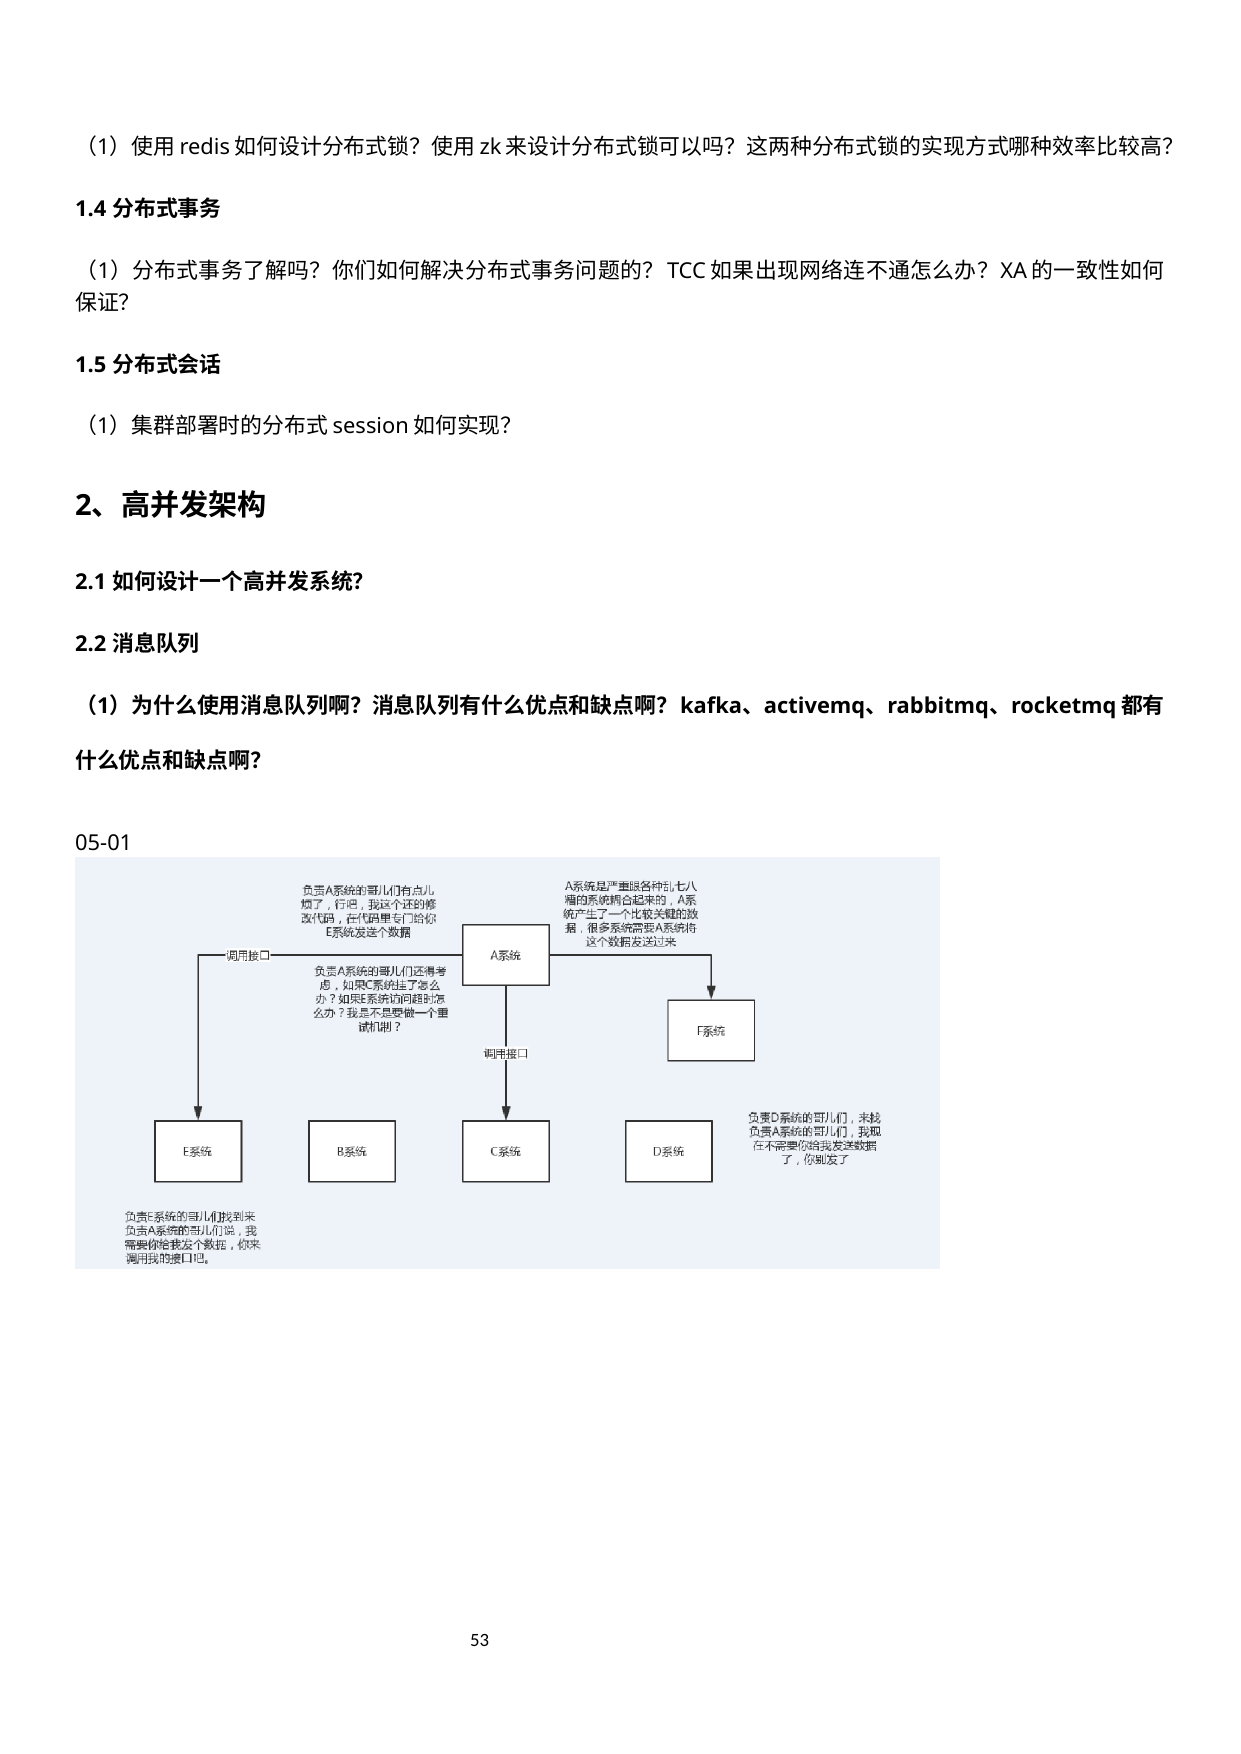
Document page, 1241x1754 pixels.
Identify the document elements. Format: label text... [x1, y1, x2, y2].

subtitle 2、高并发架构 [75, 470, 1165, 535]
subtitle 2.1 如何设计一个高并发系统？ [75, 564, 1165, 596]
text （1）集群部署时的分布式session如何实现？ [75, 408, 1165, 441]
picture [75, 857, 940, 1269]
subtitle 1.4 分布式事务 [75, 191, 1165, 223]
subtitle 2.2 消息队列 [75, 626, 1165, 658]
text 05-01 [75, 825, 1165, 858]
subtitle （1）为什么使用消息队列啊？消息队列有什么优点和缺点啊？kafka、activemq、rabbitmq、rocketmq都有什么优点和缺点啊？ [75, 687, 1165, 776]
text （1）分布式事务了解吗？你们如何解决分布式事务问题的？TCC如果出现网络连不通怎么办？XA的一致性如何保证？ [75, 252, 1165, 317]
subtitle 1.5 分布式会话 [75, 346, 1165, 379]
text （1）使用redis如何设计分布式锁？使用zk来设计分布式锁可以吗？这两种分布式锁的实现方式哪种效率比较高？ [75, 129, 1165, 161]
